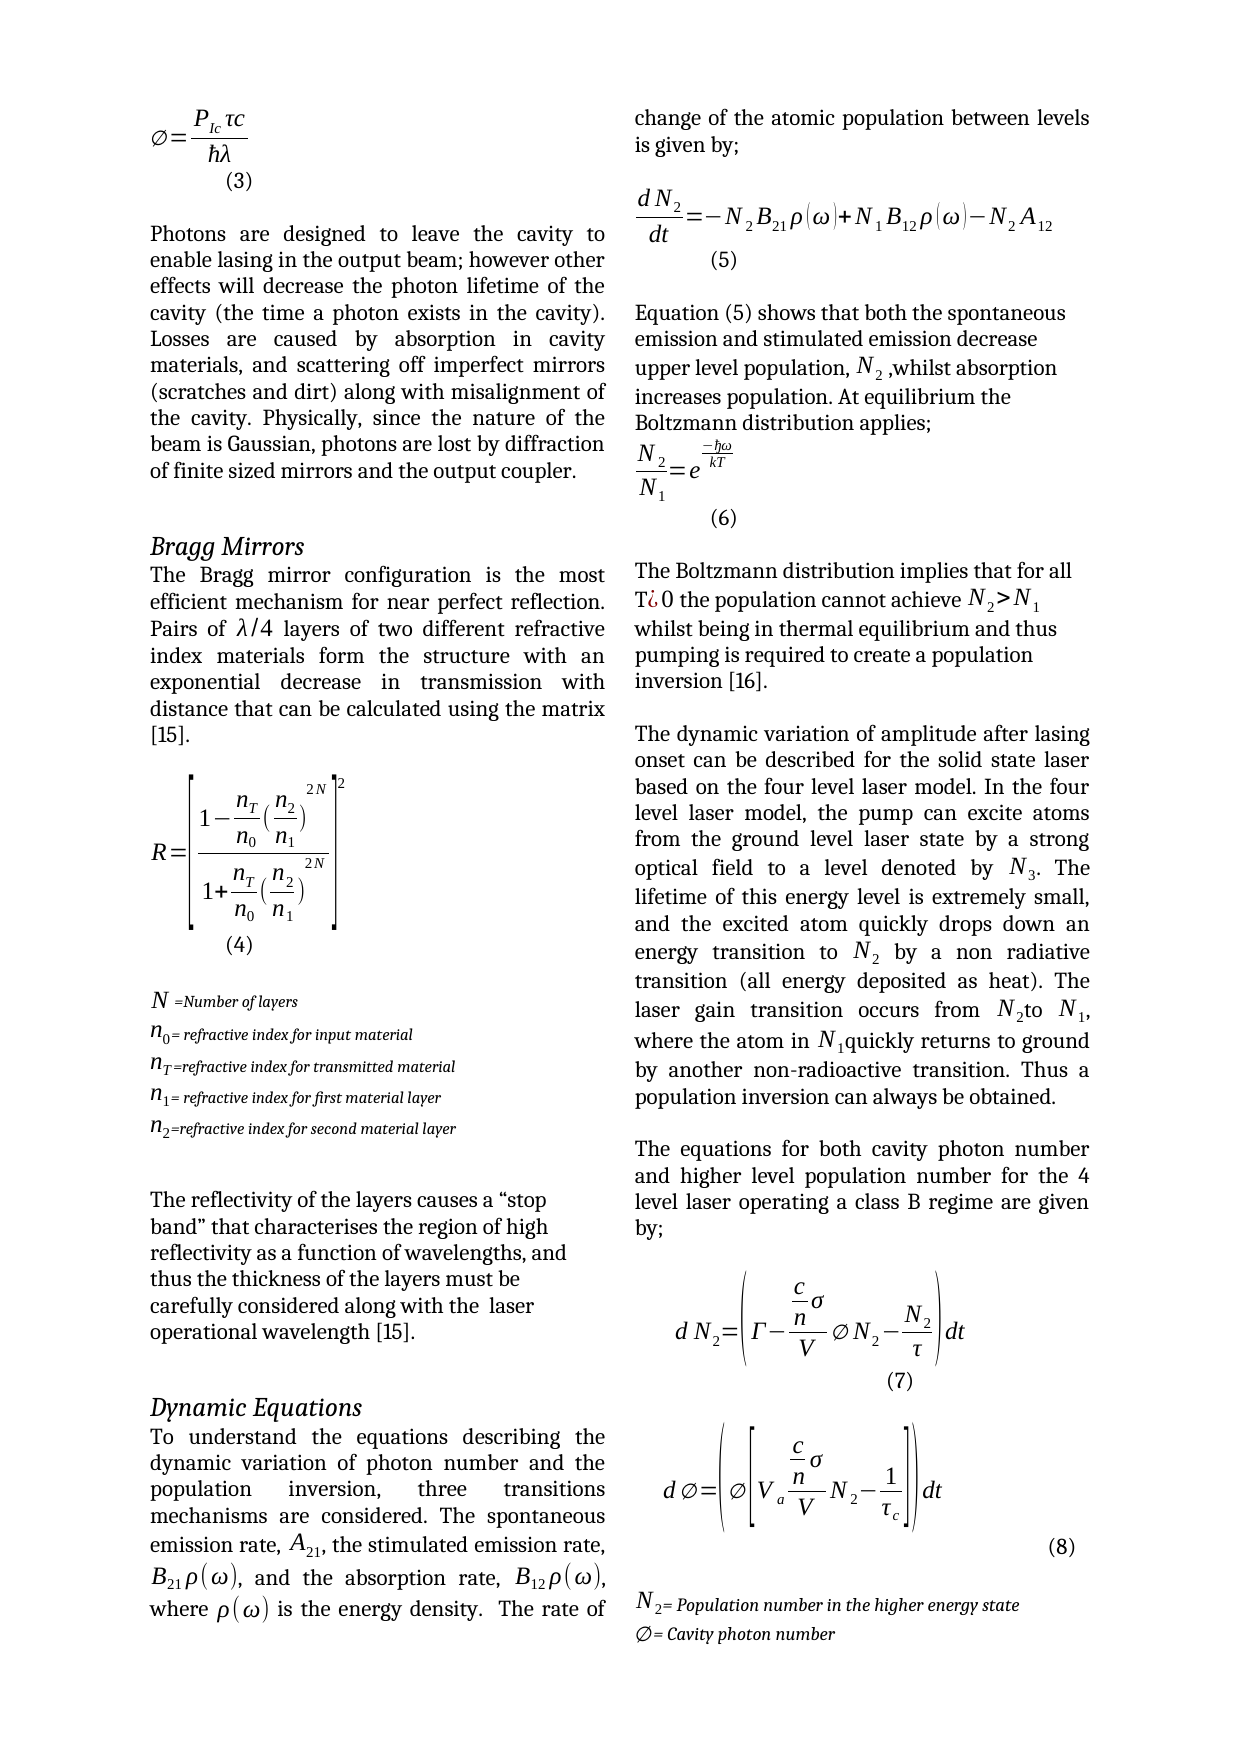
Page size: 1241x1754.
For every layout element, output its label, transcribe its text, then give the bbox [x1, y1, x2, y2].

subtitle Dynamic Equations [150, 1392, 606, 1423]
text The reflectivity of the layers causes a “stop band” that characterises the region of high reflectivity as a function of wavelengths, and thus the thickness of the layers must be carefully considered along with the laser operational wavelength [15]. [150, 1187, 606, 1345]
text The Bragg mirror configuration is the most efficient mechanism for near perfect reflection. Pairs of layers of two different refractive index materials form the structure with an exponential decrease in transmission with distance that can be calculated using the matrix [15]. [150, 562, 606, 748]
text =refractive index for transmitted material [150, 1047, 606, 1079]
text (6) [634, 436, 1090, 531]
text To understand the equations describing the dynamic variation of photon number and the population inversion, three transitions mechanisms are considered. The spontaneous emission rate, , the stimulated emission rate, , and the absorption rate, , where is the energy density. The rate of change of the atomic population between levels is given by; [150, 1423, 606, 1624]
text (7) [634, 1268, 1090, 1394]
text = Cavity photon number [634, 1618, 1090, 1649]
text = Population number in the higher energy state [634, 1587, 1090, 1618]
text =refractive index for second material layer [150, 1110, 606, 1142]
text =Number of layers [150, 985, 606, 1016]
text (5) [634, 184, 1090, 273]
text Equation (5) shows that both the spontaneous emission and stimulated emission decrease upper level population, ,whilst absorption increases population. At equilibrium the Boltzmann distribution applies; [634, 299, 1090, 436]
text = refractive index for first material layer [150, 1079, 606, 1110]
text The Boltzmann distribution implies that for all T the population cannot achieve whilst being in thermal equilibrium and thus pumping is required to create a population inversion [16]. [634, 558, 1090, 694]
text = refractive index for input material [150, 1016, 606, 1047]
text Photons are designed to leave the cavity to enable lasing in the output beam; however other effects will decrease the photon lifetime of the cavity (the time a photon exists in the cavity). Losses are caused by absorption in cavity materials, and scattering off imperfect mirrors (scratches and dirt) along with misalignment of the cavity. Physically, since the nature of the beam is Gaussian, photons are lost by diffraction of finite sized mirrors and the output coupler. [150, 220, 606, 484]
text (4) [150, 774, 606, 958]
text (8) [634, 1420, 1090, 1560]
text To understand the equations describing the dynamic variation of photon number and the population inversion, three transitions mechanisms are considered. The spontaneous emission rate, , the stimulated emission rate, , and the absorption rate, , where is the energy density. The rate of change of the atomic population between levels is given by; [634, 105, 1090, 158]
text (3) [150, 105, 606, 194]
subtitle Bragg Mirrors [150, 531, 606, 562]
text The dynamic variation of amplitude after lasing onset can be described for the solid state laser based on the four level laser model. In the four level laser model, the pump can excite atoms from the ground level laser state by a strong optical field to a level denoted by . The lifetime of this energy level is extremely small, and the excited atom quickly drops down an energy transition to by a non radiative transition (all energy deposited as heat). The laser gain transition occurs from to , where the atom in quickly returns to ground by another non-radioactive transition. Thus a population inversion can always be obtained. [634, 721, 1090, 1110]
text The equations for both cavity photon number and higher level population number for the 4 level laser operating a class B regime are given by; [634, 1136, 1090, 1242]
